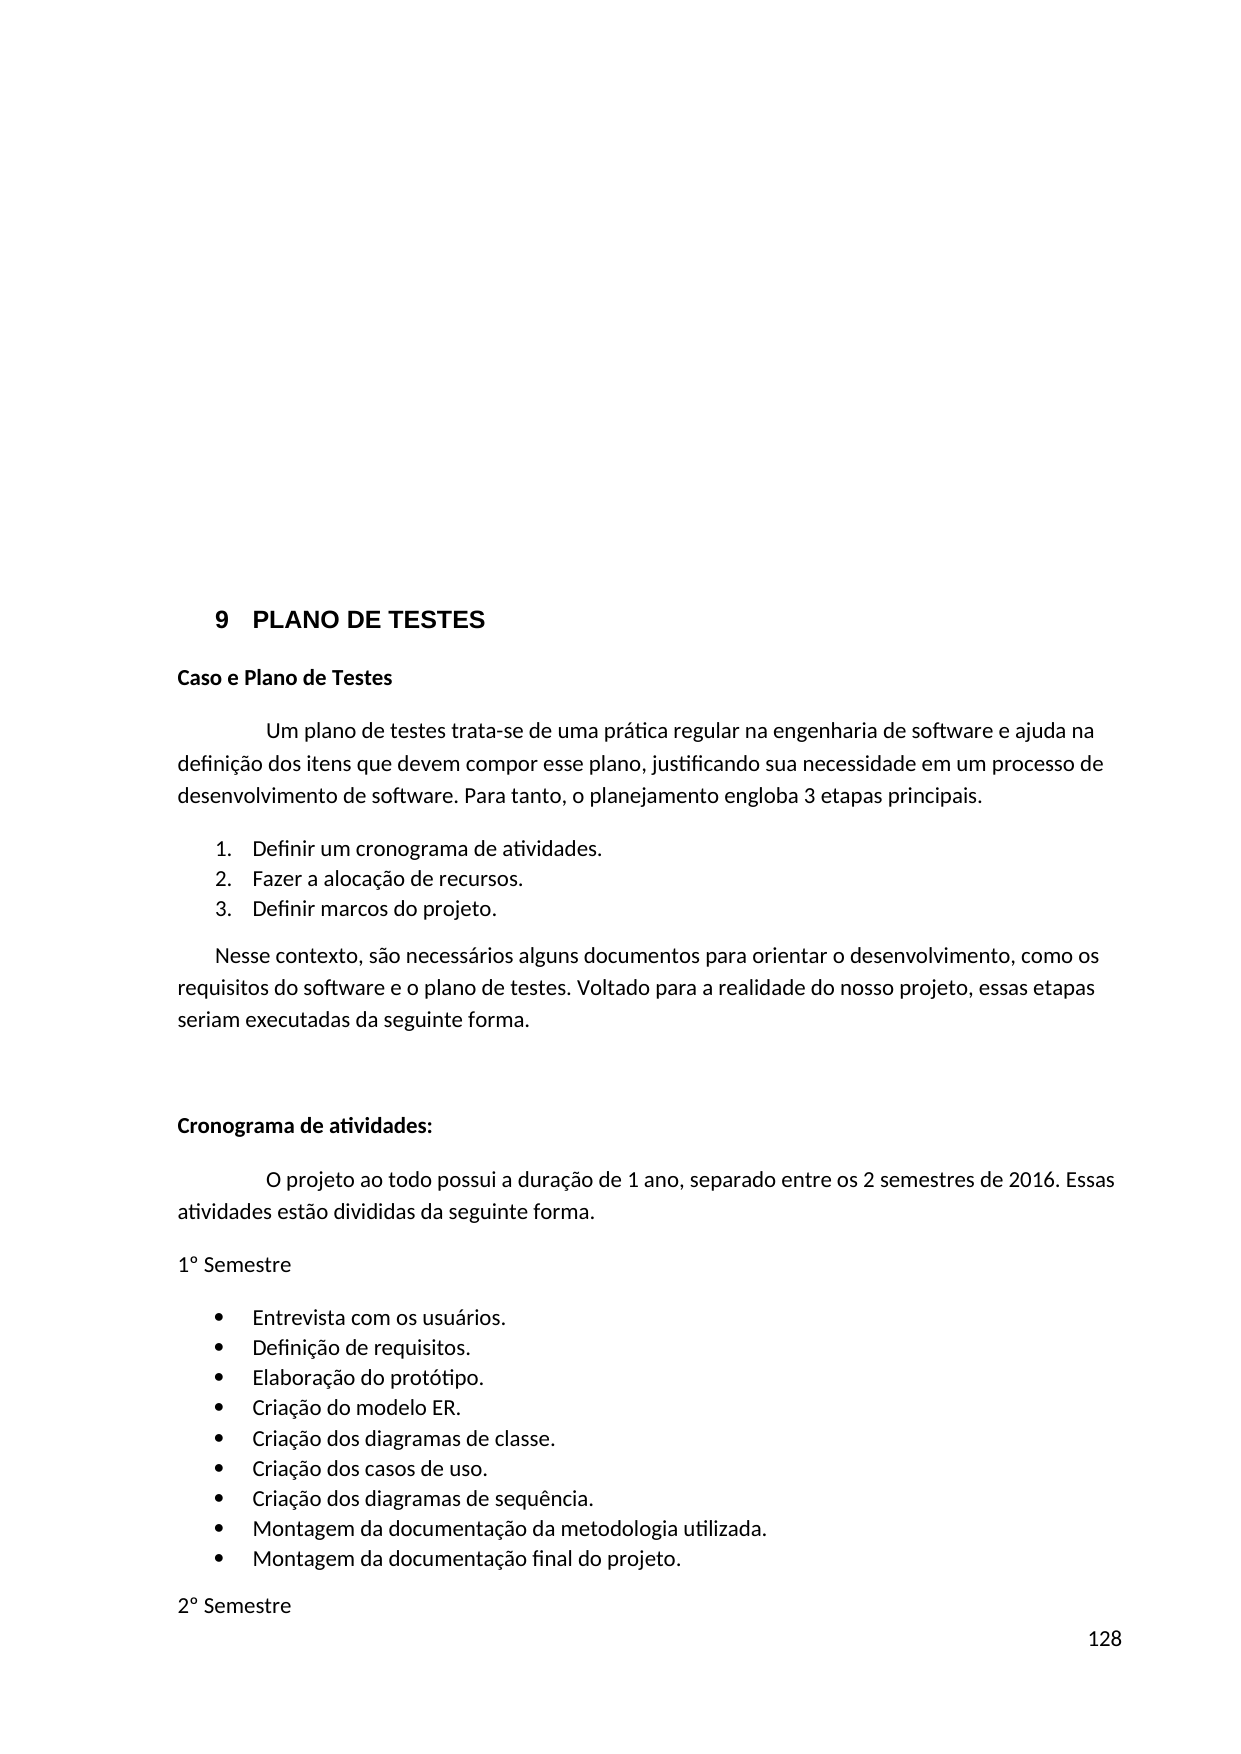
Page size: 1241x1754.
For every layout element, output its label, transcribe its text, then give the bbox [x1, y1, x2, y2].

list Criação dos casos de uso. [215, 1454, 1122, 1482]
list Elaboração do protótipo. [215, 1363, 1122, 1391]
list Montagem da documentação da metodologia utilizada. [215, 1514, 1122, 1542]
subtitle PLANO DE TESTES [215, 606, 1122, 634]
text 1º Semestre [177, 1250, 1122, 1278]
list Definição de requisitos. [215, 1333, 1122, 1361]
text Um plano de testes trata-se de uma prática regular na engenharia de software e ajuda na definição dos itens que devem compor esse plano, justificando sua necessidade em um processo de desenvolvimento de software. Para tanto, o planejamento engloba 3 etapas principais. [177, 717, 1122, 809]
list Definir marcos do projeto. [215, 894, 1122, 922]
list Montagem da documentação final do projeto. [215, 1544, 1122, 1573]
text 2º Semestre [177, 1591, 1122, 1619]
text Caso e Plano de Testes [177, 663, 1122, 692]
text O projeto ao todo possui a duração de 1 ano, separado entre os 2 semestres de 2016. Essas atividades estão divididas da seguinte forma. [177, 1165, 1122, 1225]
list Entrevista com os usuários. [215, 1303, 1122, 1331]
list Criação dos diagramas de sequência. [215, 1484, 1122, 1512]
list Criação dos diagramas de classe. [215, 1424, 1122, 1452]
list Criação do modelo ER. [215, 1393, 1122, 1422]
list Fazer a alocação de recursos. [215, 864, 1122, 892]
text Nesse contexto, são necessários alguns documentos para orientar o desenvolvimento, como os requisitos do software e o plano de testes. Voltado para a realidade do nosso projeto, essas etapas seriam executadas da seguinte forma. [177, 941, 1122, 1034]
list Definir um cronograma de atividades. [215, 834, 1122, 862]
text Cronograma de atividades: [177, 1112, 1122, 1140]
